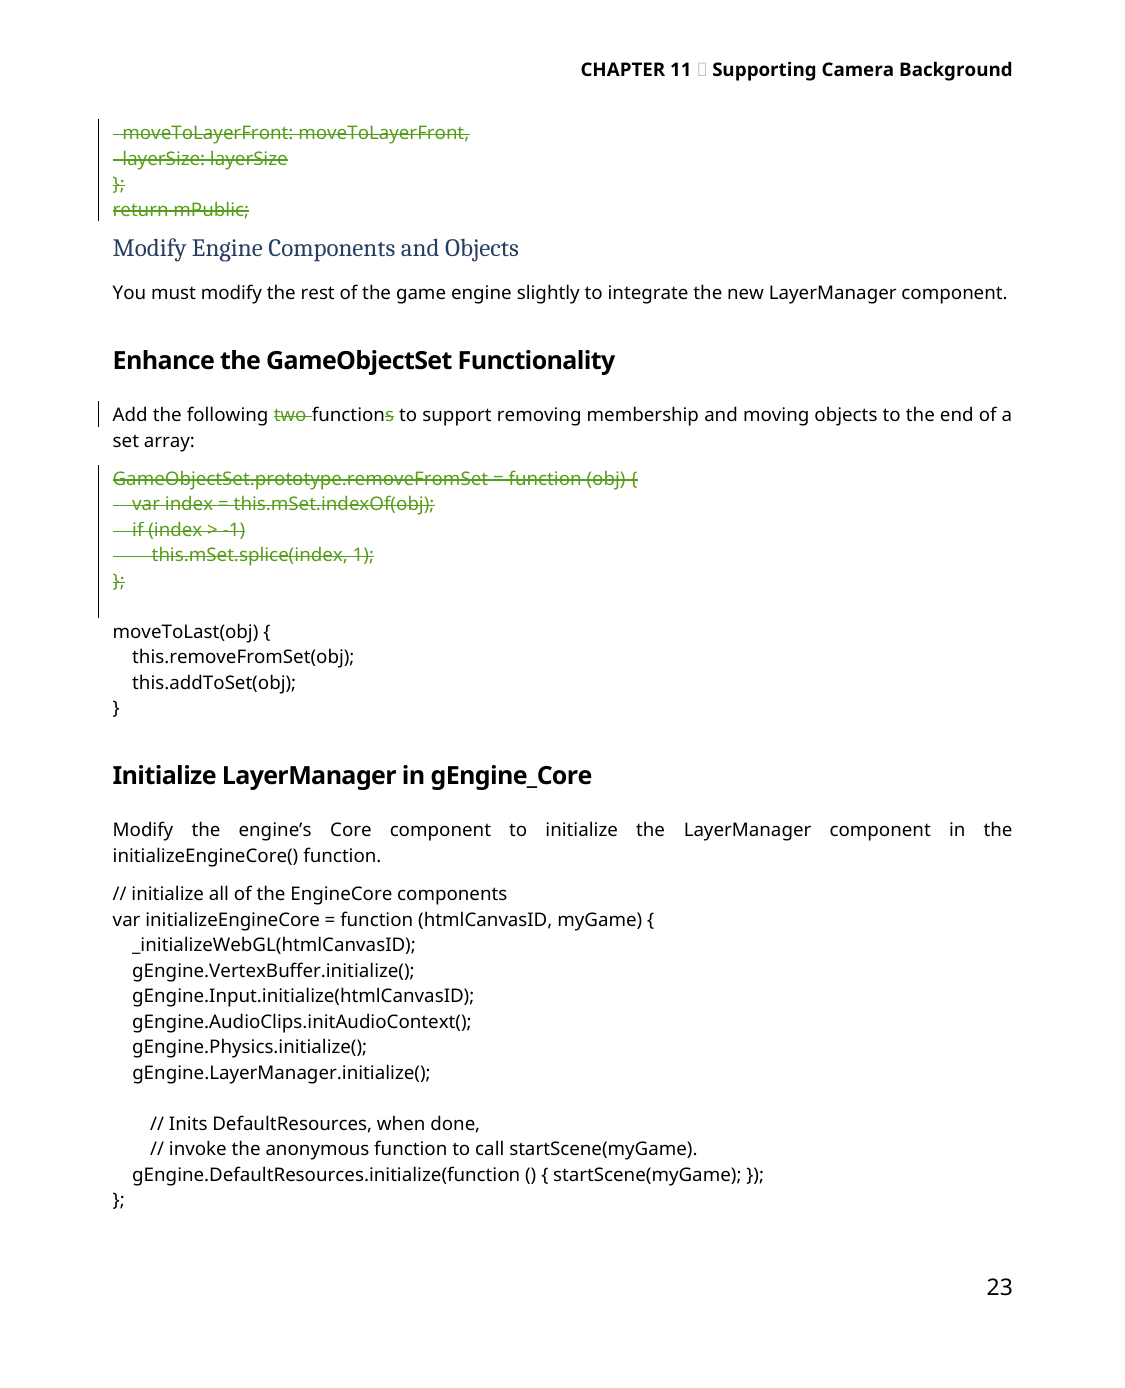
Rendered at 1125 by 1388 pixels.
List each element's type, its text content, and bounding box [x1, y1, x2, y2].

subtitle Initialize LayerManager in gEngine_Core [112, 758, 1012, 792]
text moveToLast(obj) { [112, 618, 1012, 644]
text this.addToSet(obj); [112, 669, 1012, 695]
text _initializeWebGL(htmlCanvasID); [112, 931, 1012, 957]
text gEngine.LayerManager.initialize(); [112, 1059, 1012, 1084]
text // invoke the anonymous function to call startScene(myGame). [112, 1136, 1012, 1161]
text }; [112, 1187, 1012, 1212]
text gEngine.VertexBuffer.initialize(); [112, 957, 1012, 982]
text } [112, 695, 1012, 720]
text You must modify the rest of the game engine slightly to integrate the new LayerManager component. [112, 279, 1012, 305]
text Modify the engine’s Core component to initialize the LayerManager component in the initializeEngineCore() function. [112, 817, 1012, 868]
text this.removeFromSet(obj); [112, 644, 1012, 669]
text // Inits DefaultResources, when done, [112, 1110, 1012, 1136]
text gEngine.AudioClips.initAudioContext(); [112, 1008, 1012, 1033]
subtitle Modify Engine Components and Objects [112, 234, 1012, 263]
text Add the following function to support removing membership and moving objects to the end of a set array: [112, 401, 1012, 452]
text var initializeEngineCore = function (htmlCanvasID, myGame) { [112, 906, 1012, 931]
text // initialize all of the EngineCore components [112, 880, 1012, 906]
text gEngine.Physics.initialize(); [112, 1033, 1012, 1059]
text gEngine.DefaultResources.initialize(function () { startScene(myGame); }); [112, 1161, 1012, 1187]
subtitle Enhance the GameObjectSet Functionality [112, 342, 1012, 376]
text gEngine.Input.initialize(htmlCanvasID); [112, 982, 1012, 1008]
